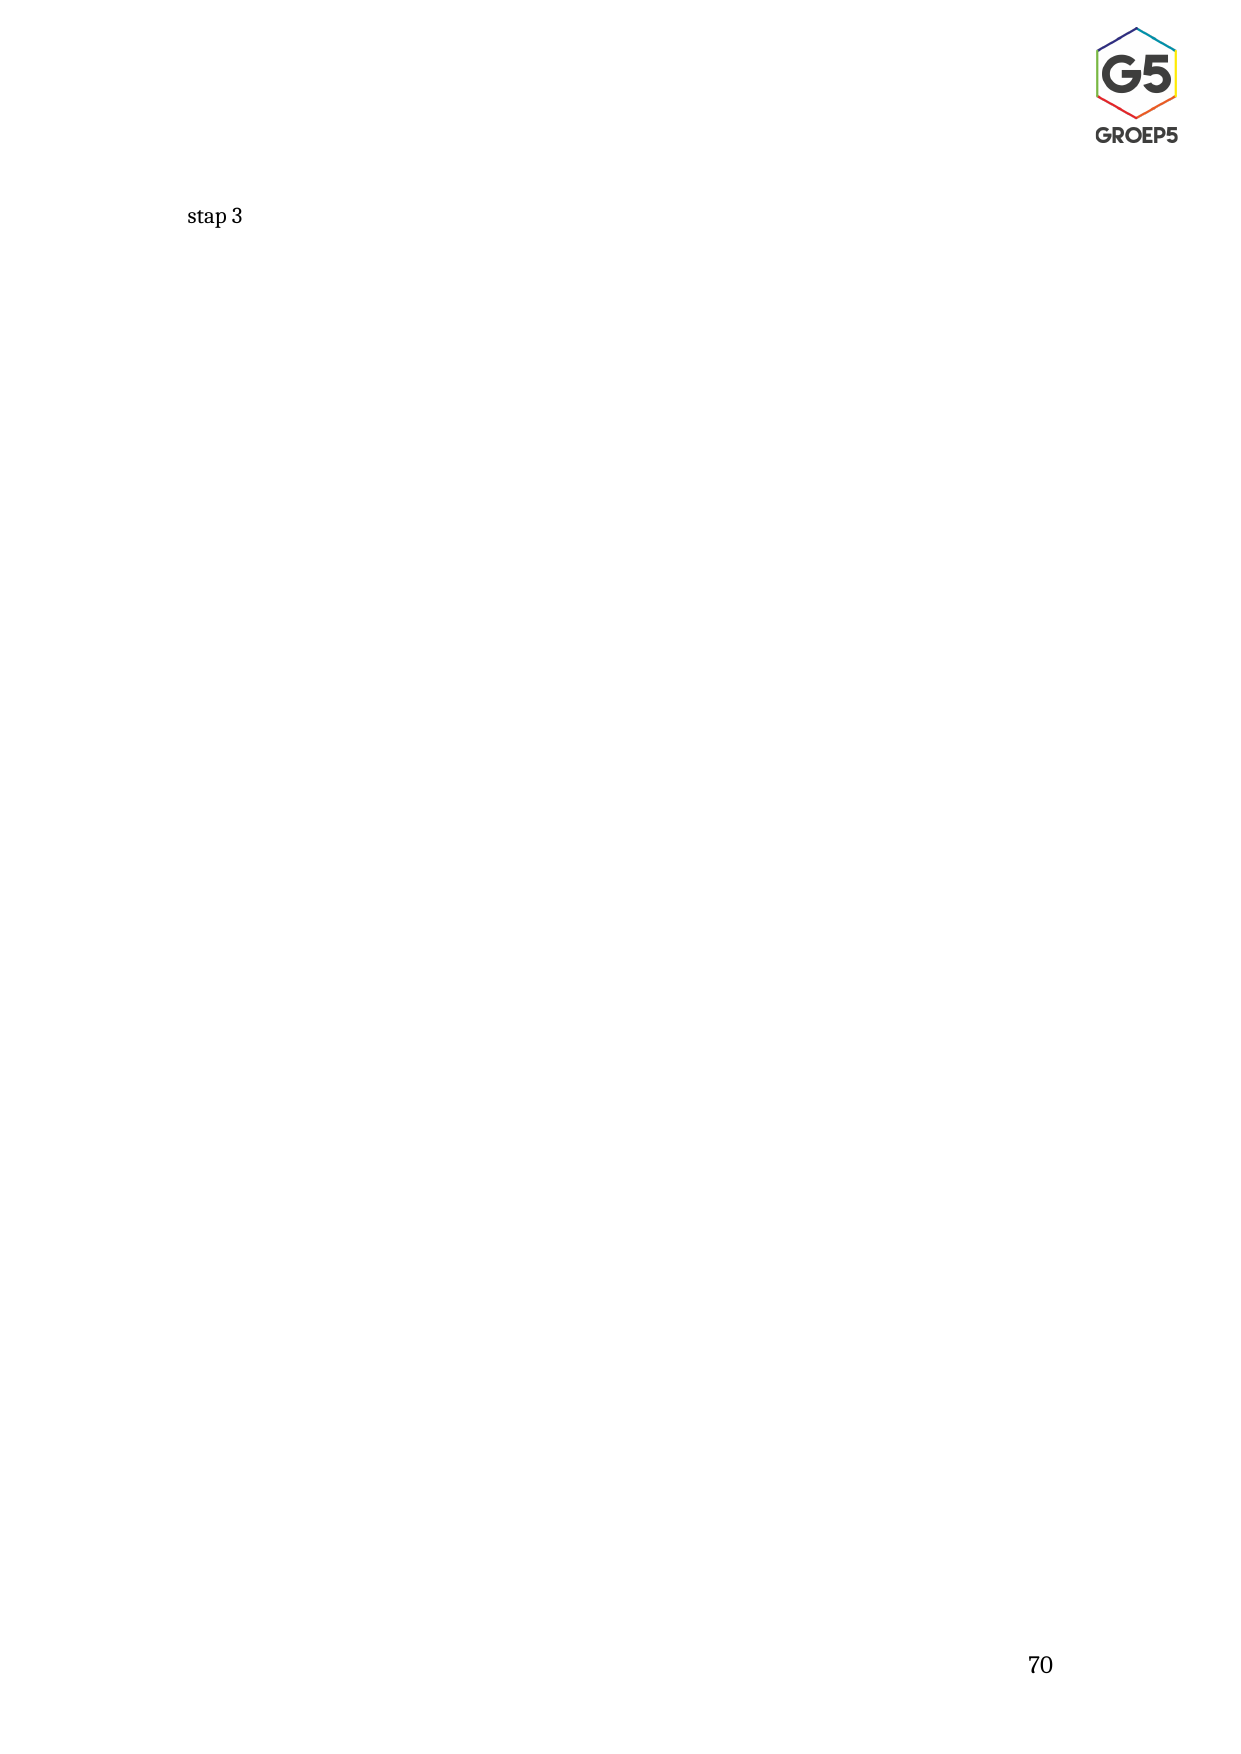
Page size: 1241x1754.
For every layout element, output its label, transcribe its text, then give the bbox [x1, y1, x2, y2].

picture [1095, 27, 1178, 143]
text stap 3 [187, 203, 1053, 229]
